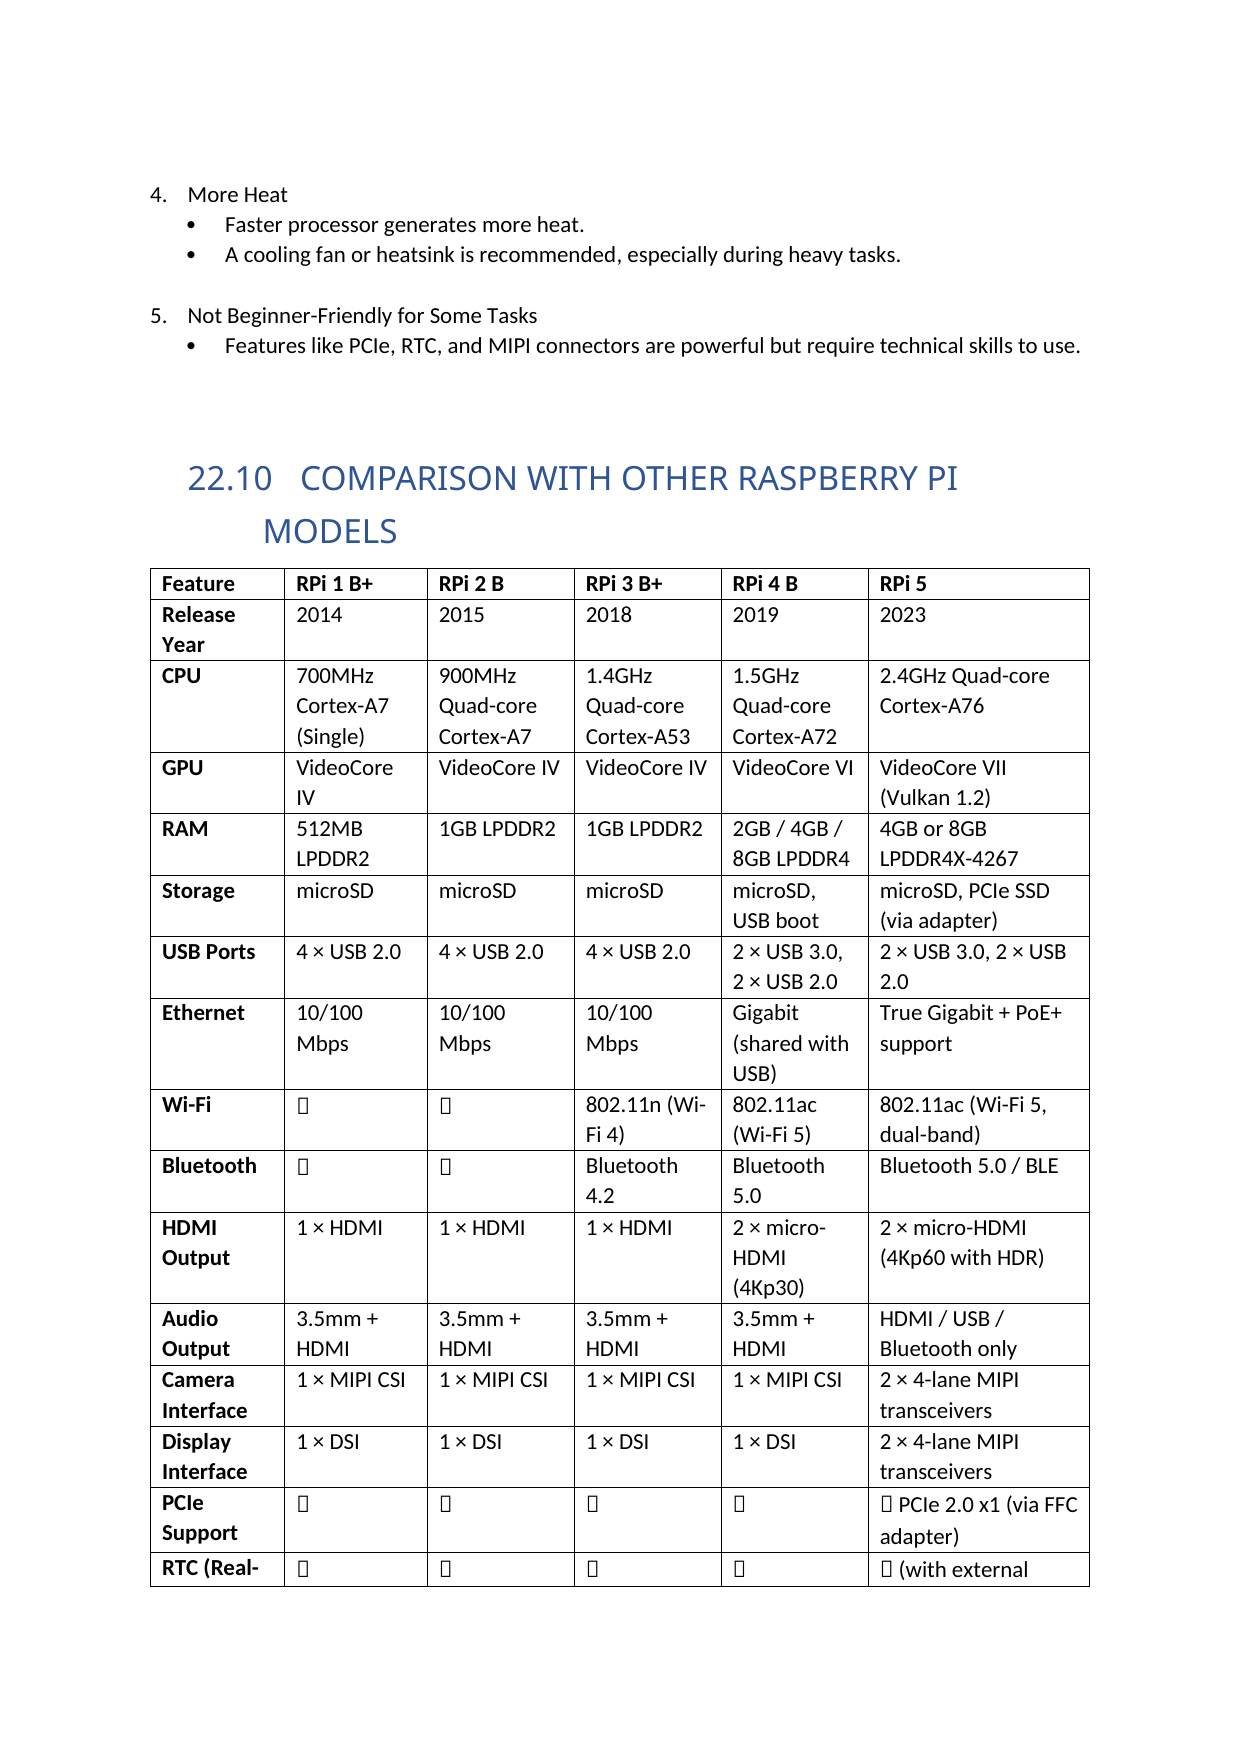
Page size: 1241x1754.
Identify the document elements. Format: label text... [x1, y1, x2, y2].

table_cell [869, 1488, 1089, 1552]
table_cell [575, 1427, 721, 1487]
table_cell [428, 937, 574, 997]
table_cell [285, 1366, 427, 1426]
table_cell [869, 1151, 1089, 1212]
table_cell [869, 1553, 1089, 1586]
subtitle COMPARISON WITH OTHER RASPBERRY PI MODELS [187, 455, 1090, 553]
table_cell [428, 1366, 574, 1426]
list Features like PCIe, RTC, and MIPI connectors are powerful but require technical skills to use. [187, 331, 1090, 359]
list More Heat [150, 180, 1090, 208]
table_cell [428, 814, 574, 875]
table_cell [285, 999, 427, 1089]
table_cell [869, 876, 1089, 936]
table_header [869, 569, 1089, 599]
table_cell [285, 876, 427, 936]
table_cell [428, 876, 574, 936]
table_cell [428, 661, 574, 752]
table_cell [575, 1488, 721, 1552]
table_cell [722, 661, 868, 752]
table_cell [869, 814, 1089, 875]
list Faster processor generates more heat. [187, 210, 1090, 238]
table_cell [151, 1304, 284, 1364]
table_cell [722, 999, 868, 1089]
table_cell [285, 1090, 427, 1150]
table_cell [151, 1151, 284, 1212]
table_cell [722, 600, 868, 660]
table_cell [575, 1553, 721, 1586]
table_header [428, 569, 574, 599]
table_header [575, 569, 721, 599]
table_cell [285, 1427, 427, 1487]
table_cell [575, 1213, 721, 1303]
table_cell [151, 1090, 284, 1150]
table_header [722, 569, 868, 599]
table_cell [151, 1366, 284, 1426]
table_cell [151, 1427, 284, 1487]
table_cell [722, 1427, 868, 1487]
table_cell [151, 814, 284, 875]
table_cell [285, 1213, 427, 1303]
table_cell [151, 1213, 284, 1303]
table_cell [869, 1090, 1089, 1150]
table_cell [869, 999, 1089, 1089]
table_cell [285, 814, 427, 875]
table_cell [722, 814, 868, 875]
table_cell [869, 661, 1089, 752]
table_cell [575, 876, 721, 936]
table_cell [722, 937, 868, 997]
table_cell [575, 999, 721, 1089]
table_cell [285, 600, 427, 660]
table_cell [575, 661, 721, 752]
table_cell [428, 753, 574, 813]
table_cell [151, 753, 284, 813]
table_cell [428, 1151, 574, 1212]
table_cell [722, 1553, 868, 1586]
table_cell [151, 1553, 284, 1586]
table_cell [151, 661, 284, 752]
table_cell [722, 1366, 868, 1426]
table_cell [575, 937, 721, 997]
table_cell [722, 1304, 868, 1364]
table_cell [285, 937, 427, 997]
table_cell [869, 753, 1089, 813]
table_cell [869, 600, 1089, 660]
list Not Beginner-Friendly for Some Tasks [150, 301, 1090, 329]
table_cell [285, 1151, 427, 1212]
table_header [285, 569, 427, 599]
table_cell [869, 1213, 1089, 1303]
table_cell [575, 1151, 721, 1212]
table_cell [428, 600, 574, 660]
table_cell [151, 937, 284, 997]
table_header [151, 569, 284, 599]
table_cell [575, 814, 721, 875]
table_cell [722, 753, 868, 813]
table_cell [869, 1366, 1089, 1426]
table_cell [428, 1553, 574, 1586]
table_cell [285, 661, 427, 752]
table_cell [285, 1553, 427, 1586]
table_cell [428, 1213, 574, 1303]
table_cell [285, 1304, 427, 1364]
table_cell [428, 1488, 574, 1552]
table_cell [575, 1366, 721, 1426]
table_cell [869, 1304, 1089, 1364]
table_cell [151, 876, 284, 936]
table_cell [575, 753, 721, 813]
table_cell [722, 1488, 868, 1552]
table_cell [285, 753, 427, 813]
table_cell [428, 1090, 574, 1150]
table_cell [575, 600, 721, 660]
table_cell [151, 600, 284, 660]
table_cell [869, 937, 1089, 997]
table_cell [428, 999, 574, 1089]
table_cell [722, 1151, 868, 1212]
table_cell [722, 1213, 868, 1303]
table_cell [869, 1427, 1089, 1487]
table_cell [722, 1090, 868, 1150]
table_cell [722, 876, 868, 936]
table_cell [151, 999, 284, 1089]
list A cooling fan or heatsink is recommended, especially during heavy tasks. [187, 241, 1090, 269]
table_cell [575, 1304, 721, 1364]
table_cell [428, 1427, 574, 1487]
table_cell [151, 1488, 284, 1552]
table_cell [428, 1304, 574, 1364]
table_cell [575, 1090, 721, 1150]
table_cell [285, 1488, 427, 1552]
